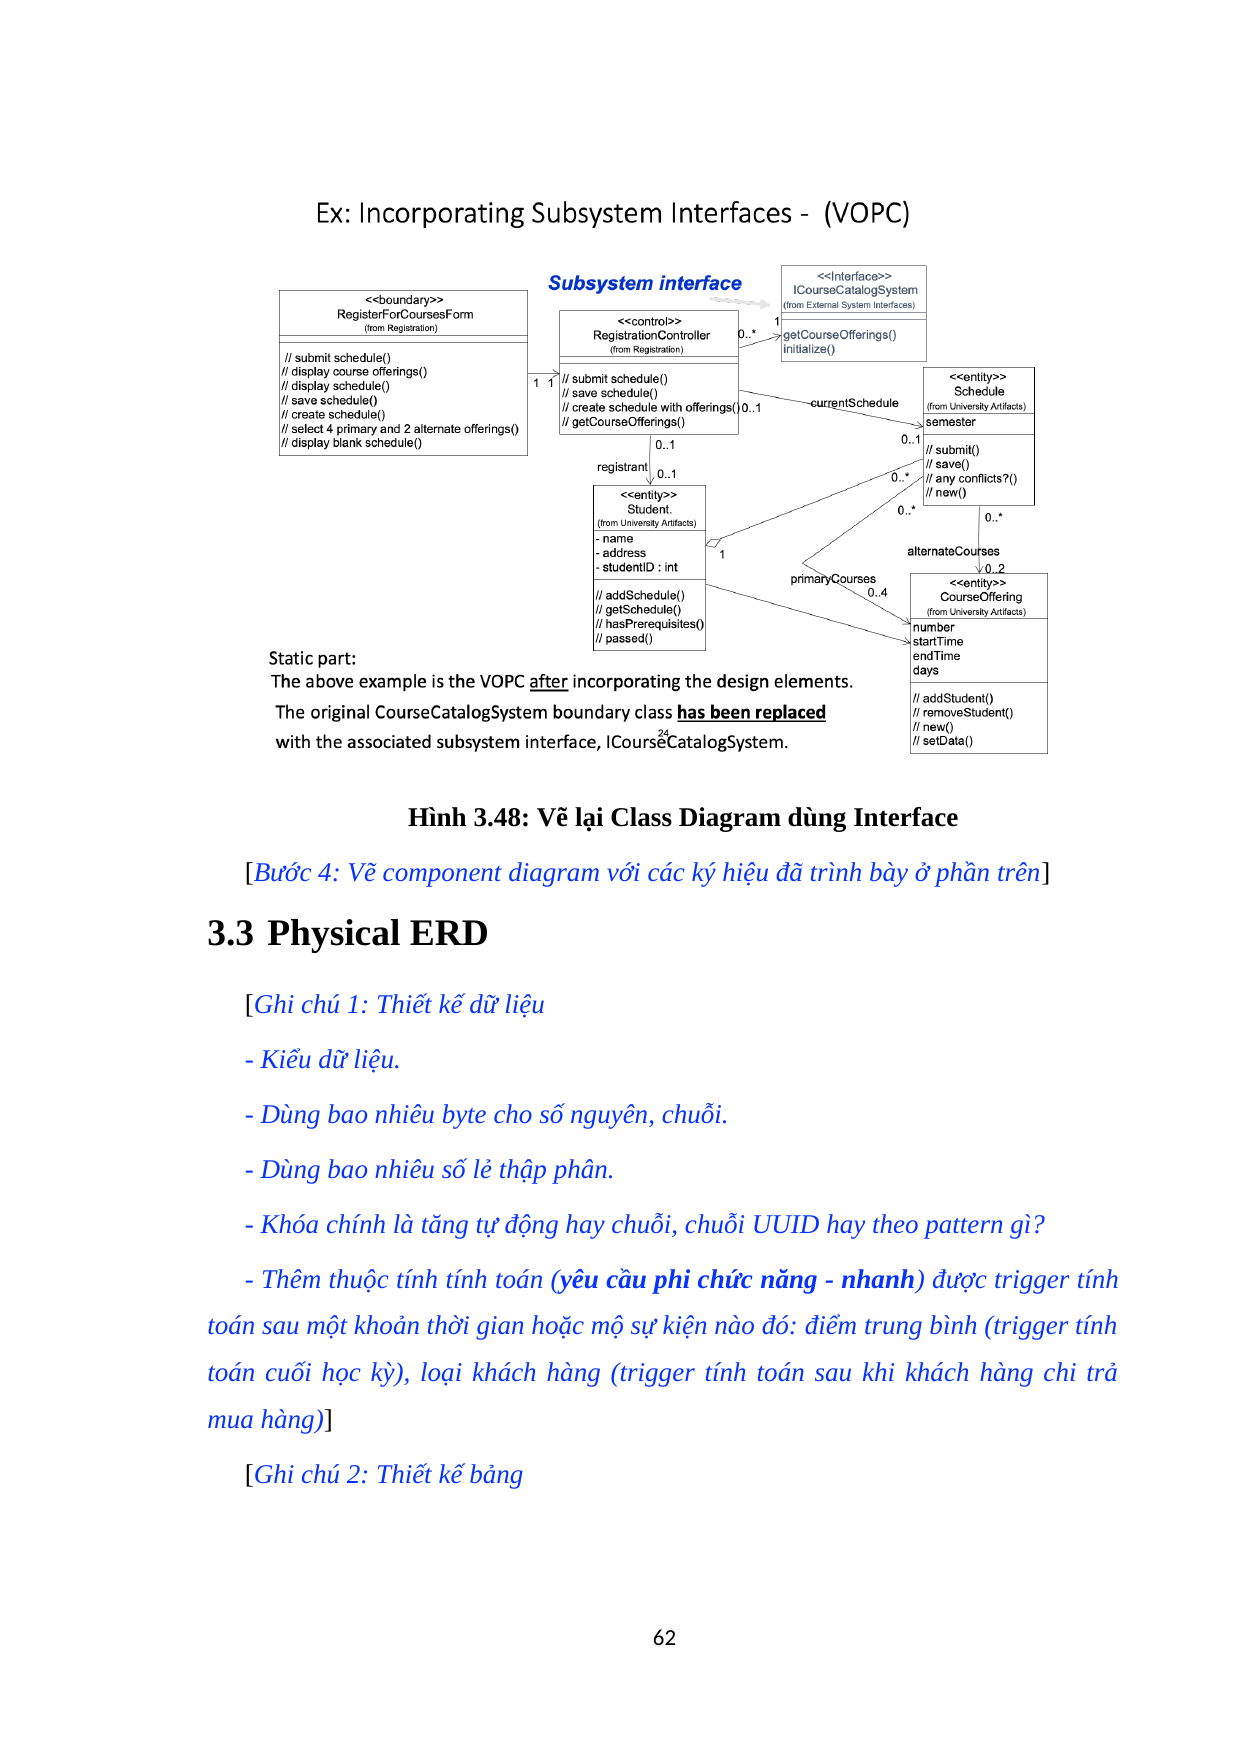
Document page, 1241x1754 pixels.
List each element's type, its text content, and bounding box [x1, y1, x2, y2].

text - Thêm thuộc tính tính toán (yêu cầu phi chức năng - nhanh) được trigger tính toán sau một khoản thời gian hoặc mộ sự kiện nào đó: điểm trung bình (trigger tính toán cuối học kỳ), loại khách hàng (trigger tính toán sau khi khách hàng chi trả mua hàng)] [207, 1263, 1122, 1434]
picture [256, 177, 1073, 782]
text - Dùng bao nhiêu byte cho số nguyên, chuỗi. [207, 1098, 1122, 1129]
subtitle Physical ERD [207, 911, 1122, 954]
text [Ghi chú 1: Thiết kế dữ liệu [207, 988, 1122, 1019]
text - Dùng bao nhiêu số lẻ thập phân. [207, 1153, 1122, 1184]
text [Bước 4: Vẽ component diagram với các ký hiệu đã trình bày ở phần trên] [207, 856, 1122, 887]
text [Ghi chú 2: Thiết kế bảng [207, 1458, 1122, 1489]
text - Kiểu dữ liệu. [207, 1043, 1122, 1074]
text - Khóa chính là tăng tự động hay chuỗi, chuỗi UUID hay theo pattern gì? [207, 1208, 1122, 1239]
